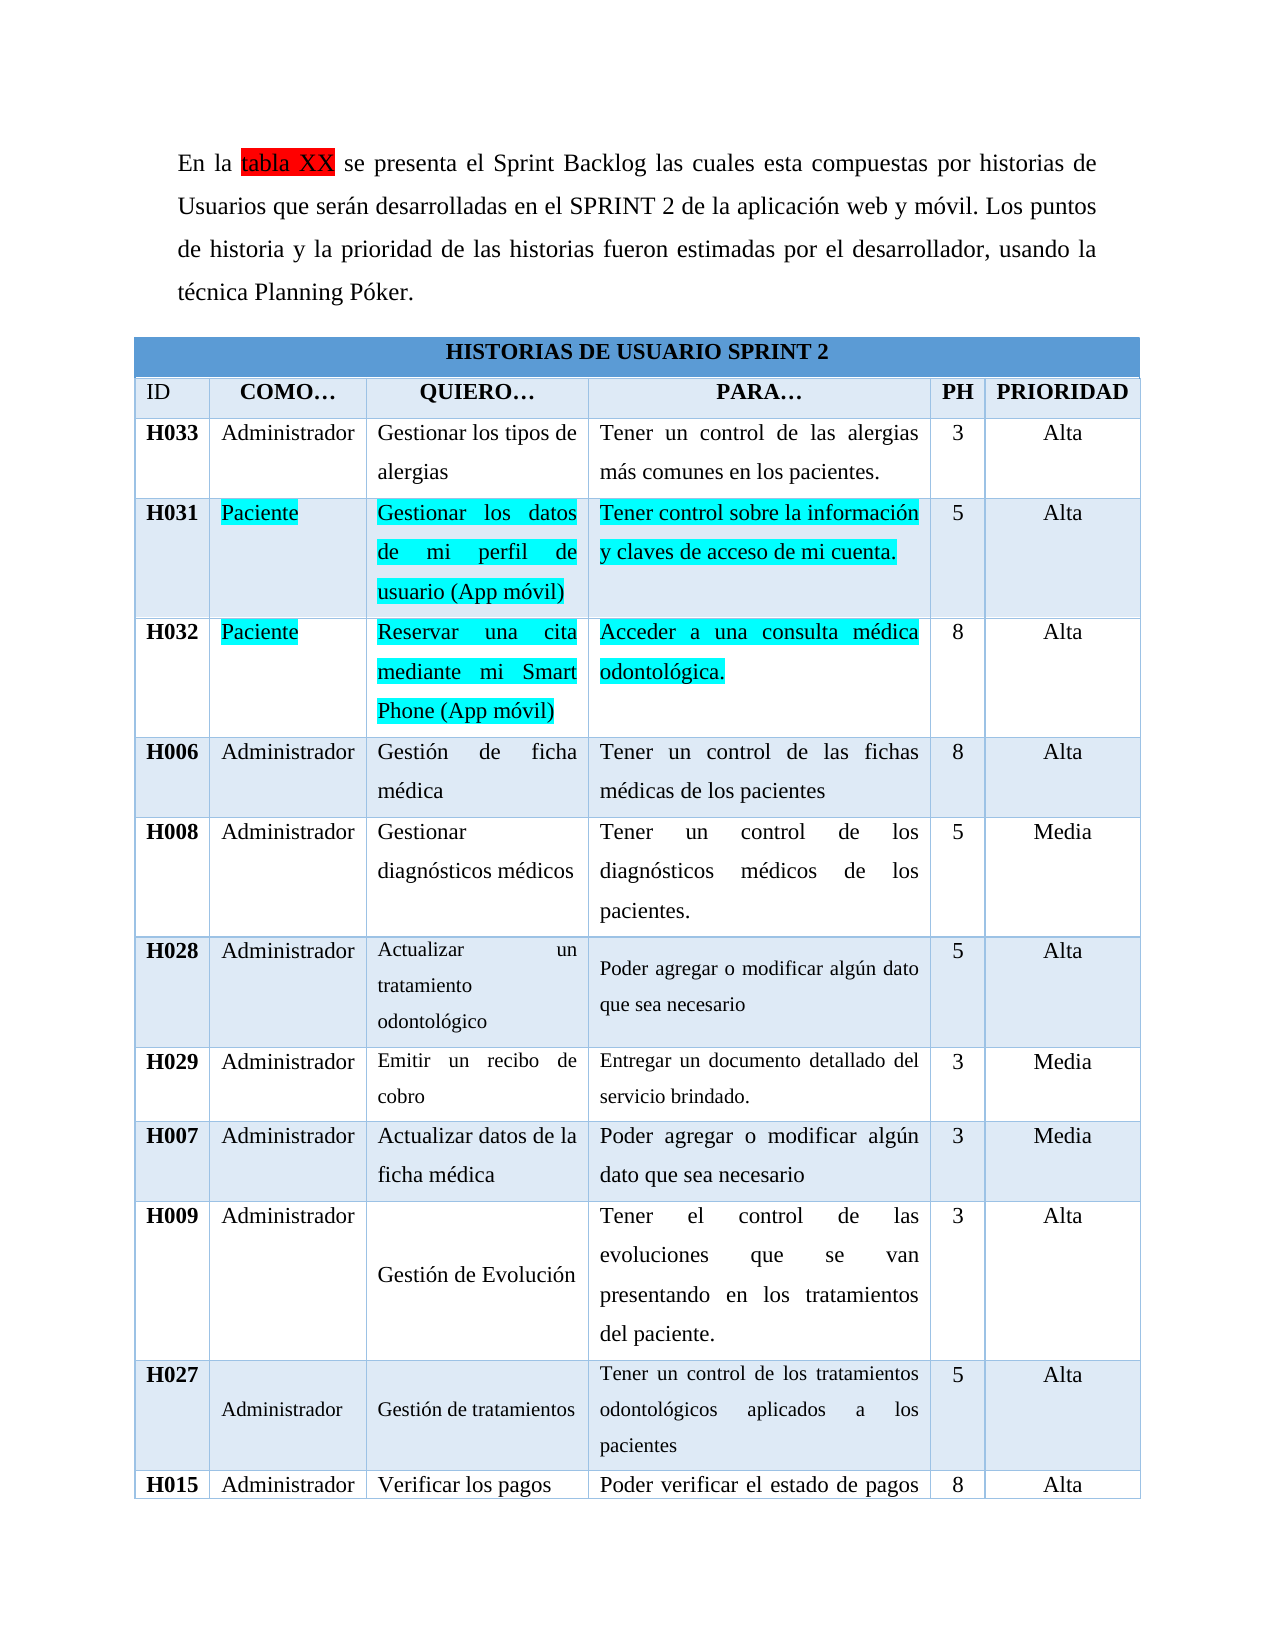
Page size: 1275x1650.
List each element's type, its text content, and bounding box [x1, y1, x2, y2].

table_cell Alta [986, 1361, 1140, 1470]
table_cell 5 [931, 1361, 984, 1470]
table_cell Alta [986, 619, 1140, 737]
table_cell Administrador [210, 1202, 366, 1360]
table_cell Media [986, 1048, 1140, 1121]
table_cell 3 [931, 1122, 984, 1201]
table_cell COMO… [210, 379, 366, 418]
table_cell H008 [136, 818, 209, 936]
table_cell 3 [931, 419, 984, 498]
table_cell 8 [931, 738, 984, 817]
table_cell QUIERO… [367, 379, 588, 418]
table_cell H033 [136, 419, 209, 498]
table_cell H032 [137, 620, 208, 736]
table_cell Administrador [210, 1471, 366, 1498]
table_cell H031 [136, 499, 209, 617]
table_cell Tener un control de las fichas médicas de los pacientes [589, 738, 930, 817]
table_cell Verificar los pagos [367, 1471, 588, 1498]
table_cell Poder agregar o modificar algún dato que sea necesario [589, 938, 930, 1047]
table_cell Gestión de tratamientos [367, 1361, 588, 1470]
table_cell Administrador [210, 1048, 366, 1121]
table_cell Entregar un documento detallado del servicio brindado. [589, 1048, 930, 1121]
table_cell Administrador [210, 938, 366, 1047]
table_cell Alta [986, 419, 1140, 498]
table_cell Actualizar datos de la ficha médica [367, 1122, 588, 1201]
table_cell PARA… [589, 379, 930, 418]
table_cell Alta [986, 738, 1140, 817]
table_cell Actualizar un tratamiento odontológico [367, 938, 588, 1047]
table_cell ID [136, 379, 209, 418]
table_cell Paciente [210, 619, 366, 737]
table_cell Alta [986, 499, 1140, 617]
table_cell 8 [931, 1471, 984, 1498]
table_cell Media [986, 818, 1140, 936]
table_cell H027 [136, 1361, 209, 1470]
table_header HISTORIAS DE USUARIO SPRINT 2 [136, 338, 1139, 377]
table_cell 3 [931, 1048, 984, 1121]
table_cell 3 [931, 1202, 984, 1360]
table_cell Emitir un recibo de cobro [367, 1048, 588, 1121]
table_cell H006 [136, 738, 209, 817]
table_cell PH [931, 379, 984, 418]
table_cell Gestionar los datos de mi perfil de usuario (App móvil) [367, 499, 588, 617]
table_cell 8 [931, 619, 984, 737]
table_cell Gestionar los tipos de alergias [367, 419, 588, 498]
table_cell Tener un control de los tratamientos odontológicos aplicados a los pacientes [589, 1361, 930, 1470]
table_cell Alta [986, 1202, 1140, 1360]
table_cell H009 [136, 1202, 209, 1360]
table_cell Administrador [210, 419, 366, 498]
table_cell Alta [986, 1471, 1140, 1498]
table_cell 5 [931, 938, 984, 1047]
table_cell Administrador [210, 738, 366, 817]
table_cell Poder agregar o modificar algún dato que sea necesario [589, 1122, 930, 1201]
table_cell Administrador [210, 818, 366, 936]
table_cell Media [986, 1122, 1140, 1201]
table_cell Reservar una cita mediante mi Smart Phone (App móvil) [367, 619, 588, 737]
table_cell H028 [136, 938, 209, 1047]
text En la tabla XX se presenta el Sprint Backlog las cuales esta compuestas por historias de Usuarios que serán desarrolladas en el SPRINT 2 de la aplicación web y móvil. Los puntos de historia y la prioridad de las historias fueron estimadas por el desarrollador, usando la técnica Planning Póker. [177, 148, 1098, 306]
table_cell H015 [136, 1471, 209, 1498]
table_cell H029 [136, 1048, 209, 1121]
table_cell Tener control sobre la información y claves de acceso de mi cuenta. [589, 499, 930, 617]
table_cell Gestión de Evolución [367, 1202, 588, 1360]
table_cell Paciente [210, 499, 366, 617]
table_cell H007 [136, 1122, 209, 1201]
table_cell Acceder a una consulta médica odontológica. [589, 619, 930, 737]
table_cell Administrador [210, 1361, 366, 1470]
table_cell 5 [931, 818, 984, 936]
table_cell Gestión de ficha médica [367, 738, 588, 817]
table_cell Tener el control de las evoluciones que se van presentando en los tratamientos del paciente. [589, 1202, 930, 1360]
table_cell Tener un control de las alergias más comunes en los pacientes. [589, 419, 930, 498]
table_cell Tener un control de los diagnósticos médicos de los pacientes. [589, 818, 930, 936]
table_cell PRIORIDAD [986, 379, 1140, 418]
table_cell Alta [986, 938, 1140, 1047]
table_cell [589, 1471, 930, 1498]
table_cell Administrador [210, 1122, 366, 1201]
table_cell Gestionar diagnósticos médicos [367, 818, 588, 936]
table_cell 5 [931, 499, 984, 617]
